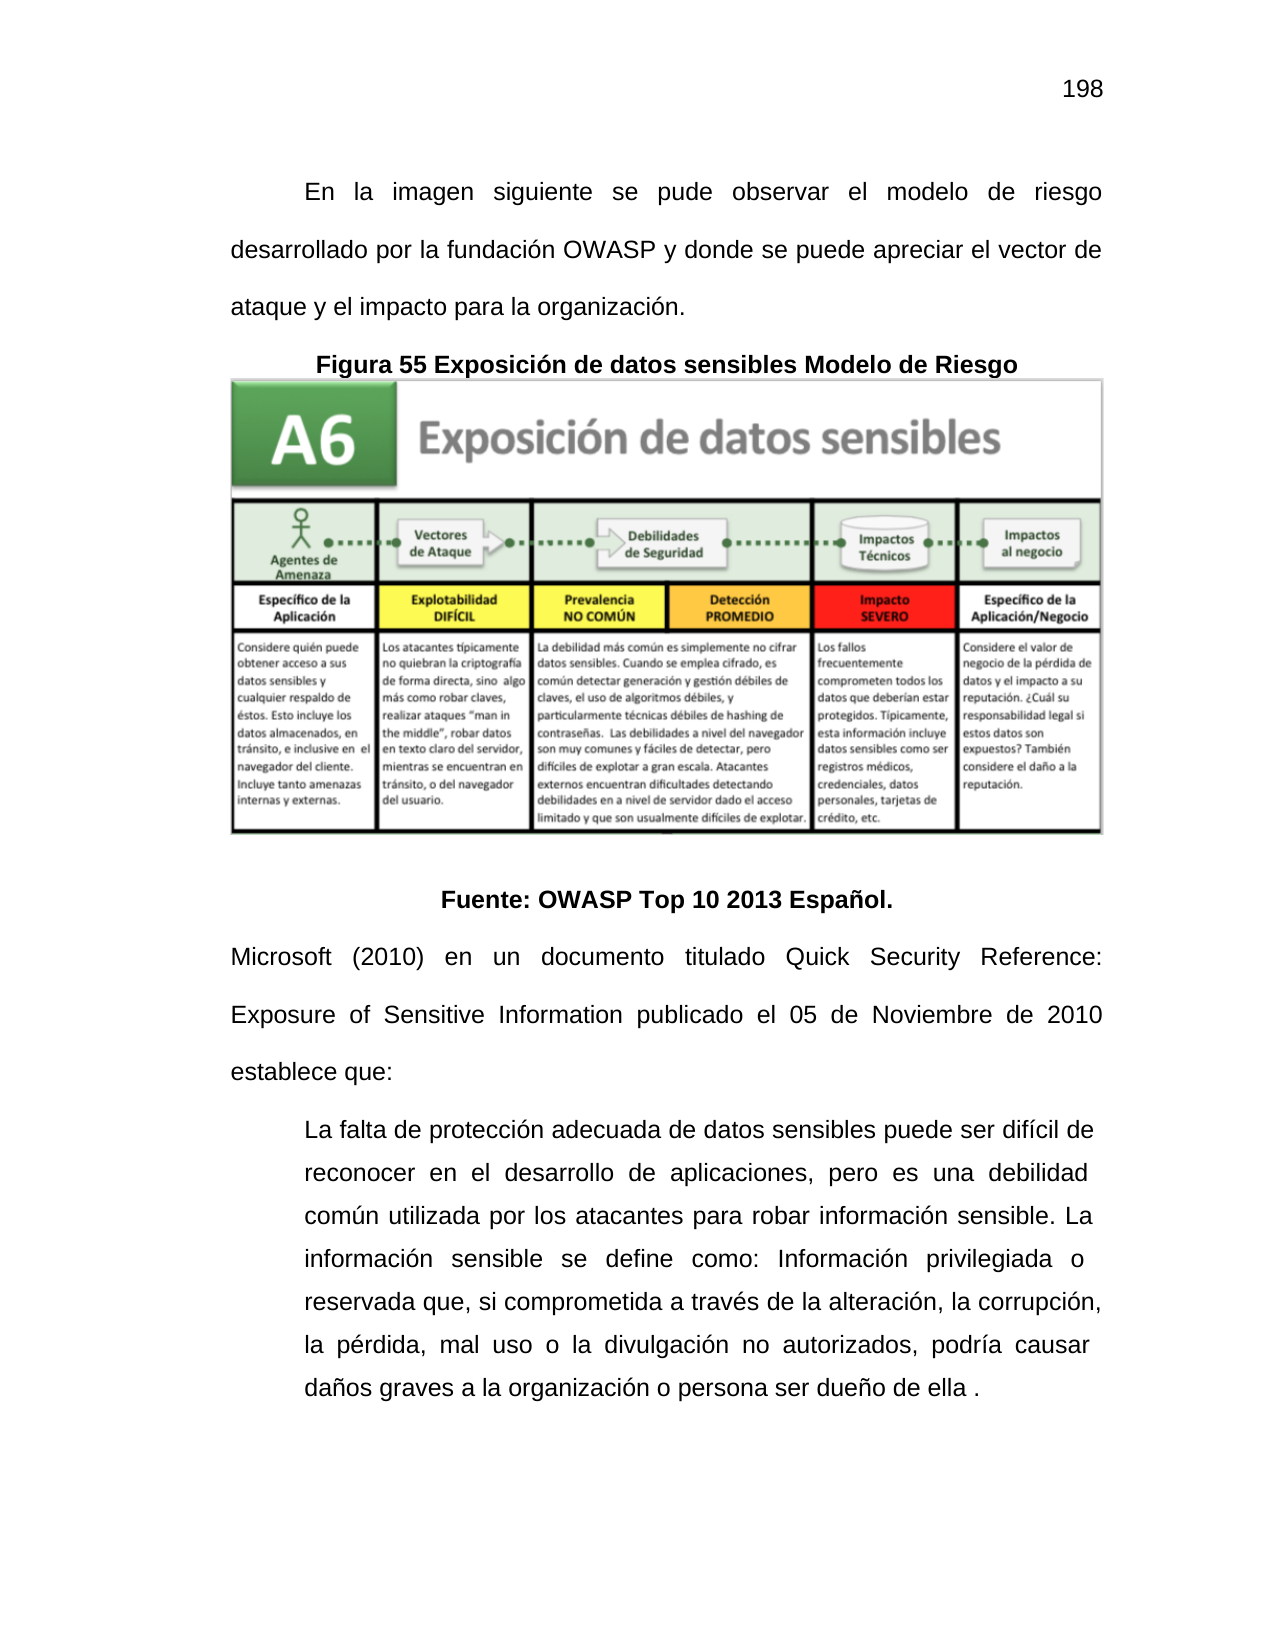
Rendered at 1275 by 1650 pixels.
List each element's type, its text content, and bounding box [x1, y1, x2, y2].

text Microsoft (2010) en un documento titulado Quick Security Reference: Exposure of Sensitive Information publicado el 05 de Noviembre de 2010 establece que: [230, 942, 1104, 1086]
text Figura 55 Exposición de datos sensibles Modelo de Riesgo [230, 350, 1104, 378]
subtitle Fuente: OWASP Top 10 2013 Español. [230, 884, 1104, 913]
text En la imagen siguiente se pude observar el modelo de riesgo desarrollado por la fundación OWASP y donde se puede apreciar el vector de ataque y el impacto para la organización. [230, 177, 1104, 321]
picture [230, 378, 1104, 835]
text La falta de protección adecuada de datos sensibles puede ser difícil de reconocer en el desarrollo de aplicaciones, pero es una debilidad común utilizada por los atacantes para robar información sensible. La información sensible se define como: Información privilegiada o reservada que, si comprometida a través de la alteración, la corrupción, la pérdida, mal uso o la divulgación no autorizados, podría causar daños graves a la organización o persona ser dueño de ella . [230, 1114, 1104, 1402]
